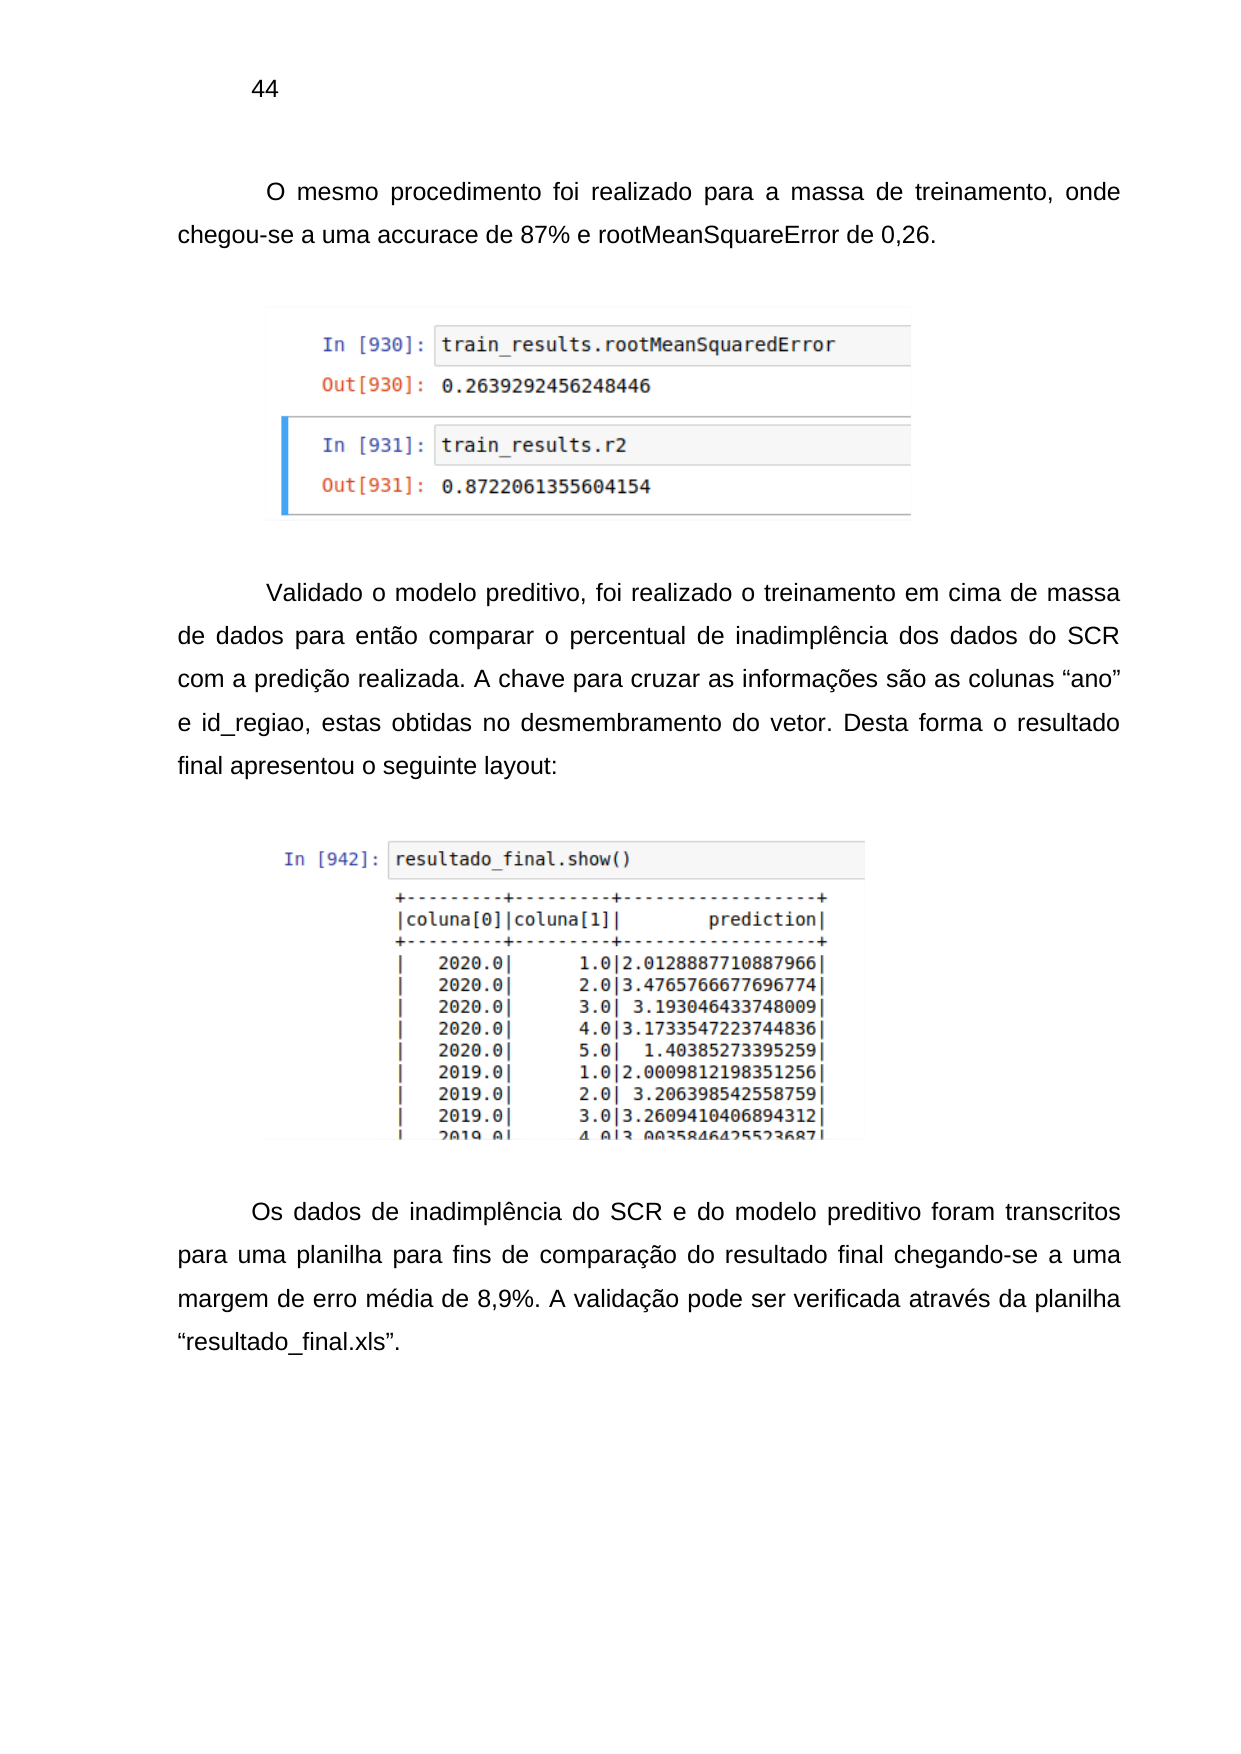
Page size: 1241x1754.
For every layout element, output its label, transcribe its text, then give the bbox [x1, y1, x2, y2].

text O mesmo procedimento foi realizado para a massa de treinamento, onde chegou-se a uma accurace de 87% e rootMeanSquareError de 0,26. [177, 177, 1122, 249]
picture [265, 837, 865, 1140]
text Validado o modelo preditivo, foi realizado o treinamento em cima de massa de dados para então comparar o percentual de inadimplência dos dados do SCR com a predição realizada. A chave para cruzar as informações são as colunas “ano” e id_regiao, estas obtidas no desmembramento do vetor. Desta forma o resultado final apresentou o seguinte layout: [177, 578, 1122, 779]
picture [265, 306, 912, 521]
text Os dados de inadimplência do SCR e do modelo preditivo foram transcritos para uma planilha para fins de comparação do resultado final chegando-se a uma margem de erro média de 8,9%. A validação pode ser verificada através da planilha “resultado_final.xls”. [177, 1197, 1122, 1355]
